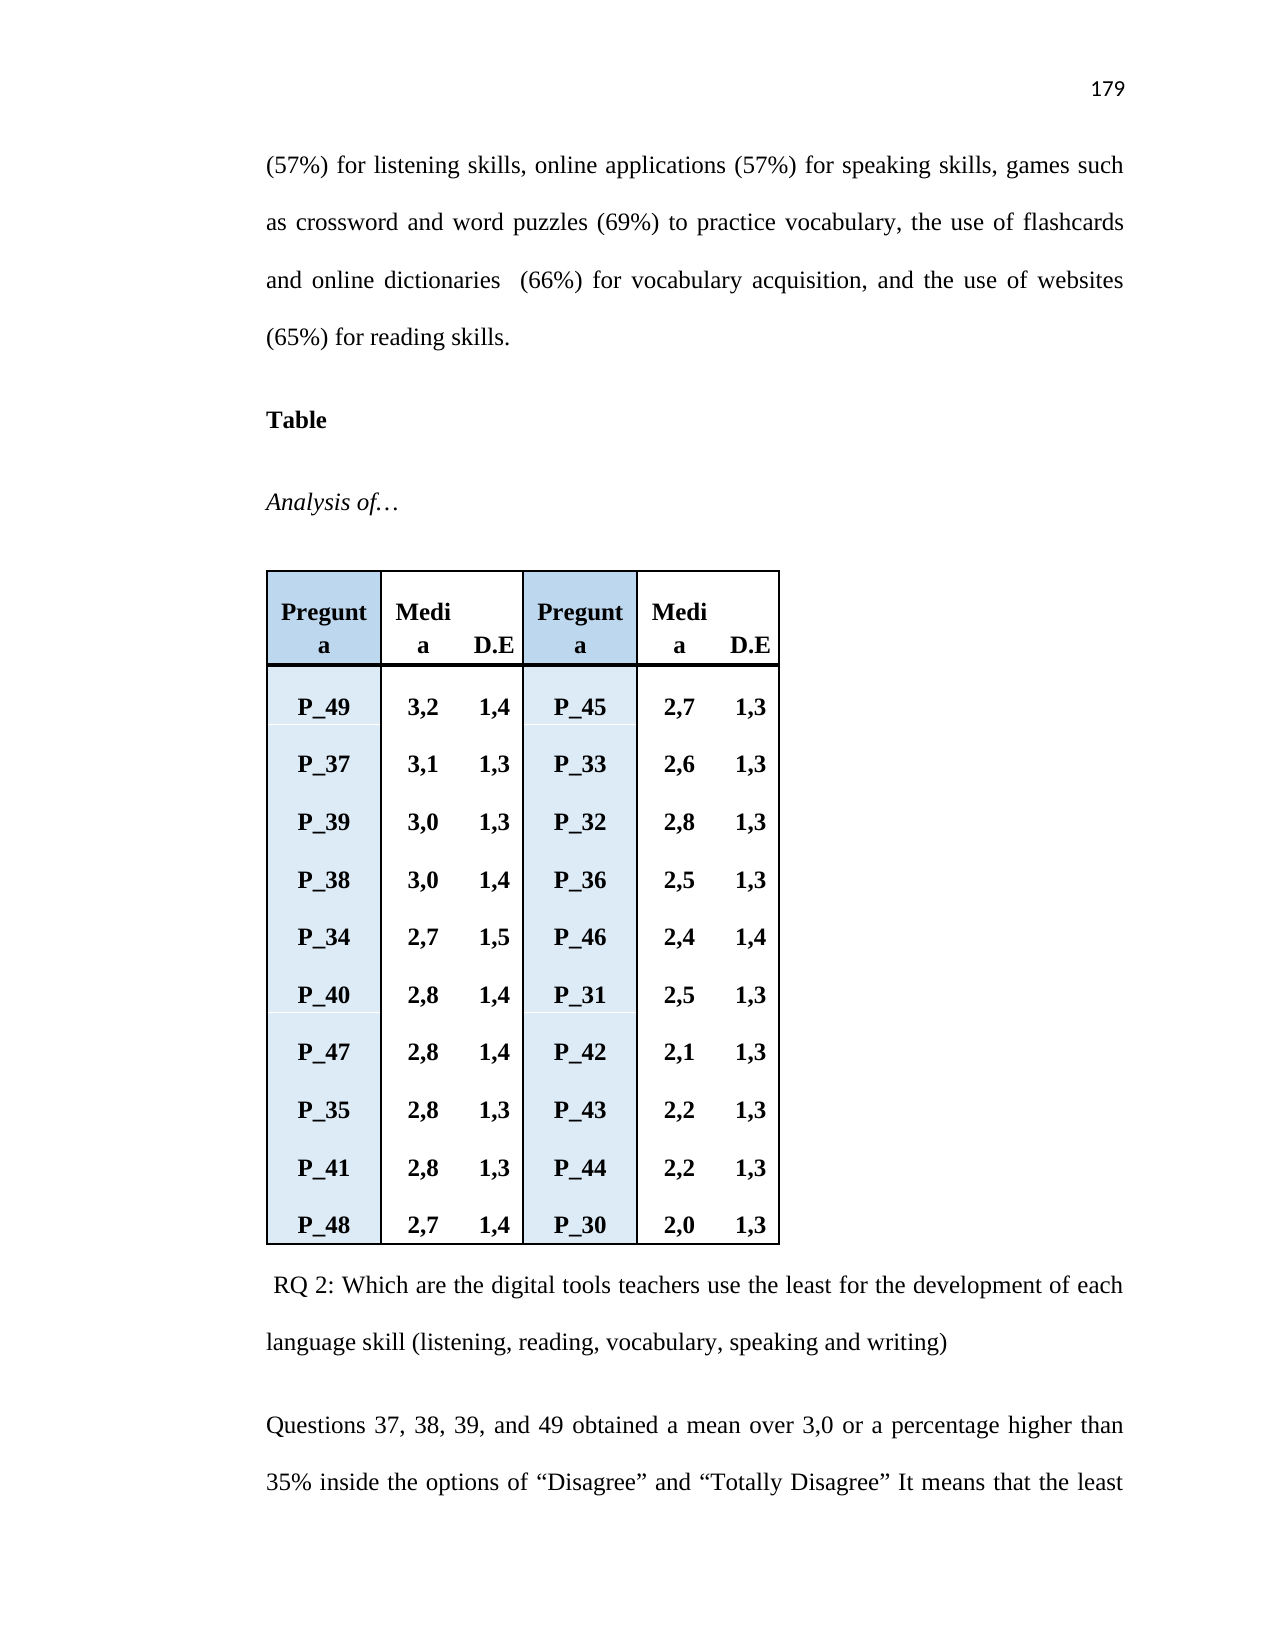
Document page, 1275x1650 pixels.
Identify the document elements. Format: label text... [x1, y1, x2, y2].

table_cell P_40 [268, 955, 380, 1012]
table_cell 1,4 [465, 1185, 522, 1243]
table_cell 1,3 [721, 1185, 778, 1243]
table_cell 2,8 [638, 782, 721, 840]
table_cell 1,4 [465, 667, 522, 724]
table_header Pregunta [268, 572, 380, 663]
table_cell 1,3 [721, 840, 778, 897]
table_cell 1,5 [465, 897, 522, 955]
table_cell P_47 [268, 1013, 380, 1070]
table_cell P_37 [268, 725, 380, 782]
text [266, 150, 1125, 351]
table_cell 1,3 [721, 1013, 778, 1070]
table_header Media [382, 572, 465, 663]
table_cell P_33 [524, 725, 636, 782]
table_cell P_42 [524, 1013, 636, 1070]
table_cell 2,7 [638, 667, 721, 724]
table_header D.E [721, 572, 778, 663]
table_cell P_36 [524, 840, 636, 897]
table_cell 1,3 [721, 955, 778, 1012]
text Table [266, 405, 1125, 434]
table_cell 1,3 [465, 725, 522, 782]
table_header D.E [465, 572, 522, 663]
table_cell 2,8 [382, 1070, 465, 1128]
table_header Pregunta [524, 572, 636, 663]
table_cell 1,3 [721, 667, 778, 724]
table_cell 2,4 [638, 897, 721, 955]
table_cell P_44 [524, 1128, 636, 1185]
table_cell 1,4 [465, 955, 522, 1012]
table_cell 1,4 [465, 1013, 522, 1070]
table_cell 1,3 [721, 1128, 778, 1185]
table_cell P_49 [268, 667, 380, 724]
table_cell 2,8 [382, 1013, 465, 1070]
table_cell 1,4 [465, 840, 522, 897]
table_cell 1,3 [721, 782, 778, 840]
table_cell 3,0 [382, 782, 465, 840]
table_cell P_48 [268, 1185, 380, 1243]
table_cell 2,8 [382, 1128, 465, 1185]
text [266, 1410, 1125, 1496]
table_cell P_39 [268, 782, 380, 840]
table_cell P_30 [524, 1185, 636, 1243]
table_cell P_35 [268, 1070, 380, 1128]
table_cell 3,1 [382, 725, 465, 782]
table_cell 2,0 [638, 1185, 721, 1243]
table_cell 2,6 [638, 725, 721, 782]
table_cell 1,3 [721, 725, 778, 782]
table_cell P_31 [524, 955, 636, 1012]
table_cell 2,1 [638, 1013, 721, 1070]
table_cell 1,3 [721, 1070, 778, 1128]
table_cell 3,0 [382, 840, 465, 897]
table_cell P_46 [524, 897, 636, 955]
table_cell 2,7 [382, 1185, 465, 1243]
table_header Media [638, 572, 721, 663]
table_cell 2,5 [638, 840, 721, 897]
table_cell 2,8 [382, 955, 465, 1012]
table_cell 2,2 [638, 1128, 721, 1185]
table_cell P_43 [524, 1070, 636, 1128]
table_cell 1,3 [465, 1128, 522, 1185]
table_cell 2,5 [638, 955, 721, 1012]
table_cell 1,3 [465, 1070, 522, 1128]
table_cell 2,7 [382, 897, 465, 955]
table_cell 1,3 [465, 782, 522, 840]
table_cell P_32 [524, 782, 636, 840]
table_cell P_45 [524, 667, 636, 724]
table_cell 1,4 [721, 897, 778, 955]
text RQ 2: Which are the digital tools teachers use the least for the development of each language skill (listening, reading, vocabulary, speaking and writing) [266, 1270, 1125, 1356]
table_cell P_34 [268, 897, 380, 955]
text Analysis of… [266, 487, 1125, 516]
table_cell 2,2 [638, 1070, 721, 1128]
table_cell 3,2 [382, 667, 465, 724]
table_cell P_41 [268, 1128, 380, 1185]
table_cell P_38 [268, 840, 380, 897]
